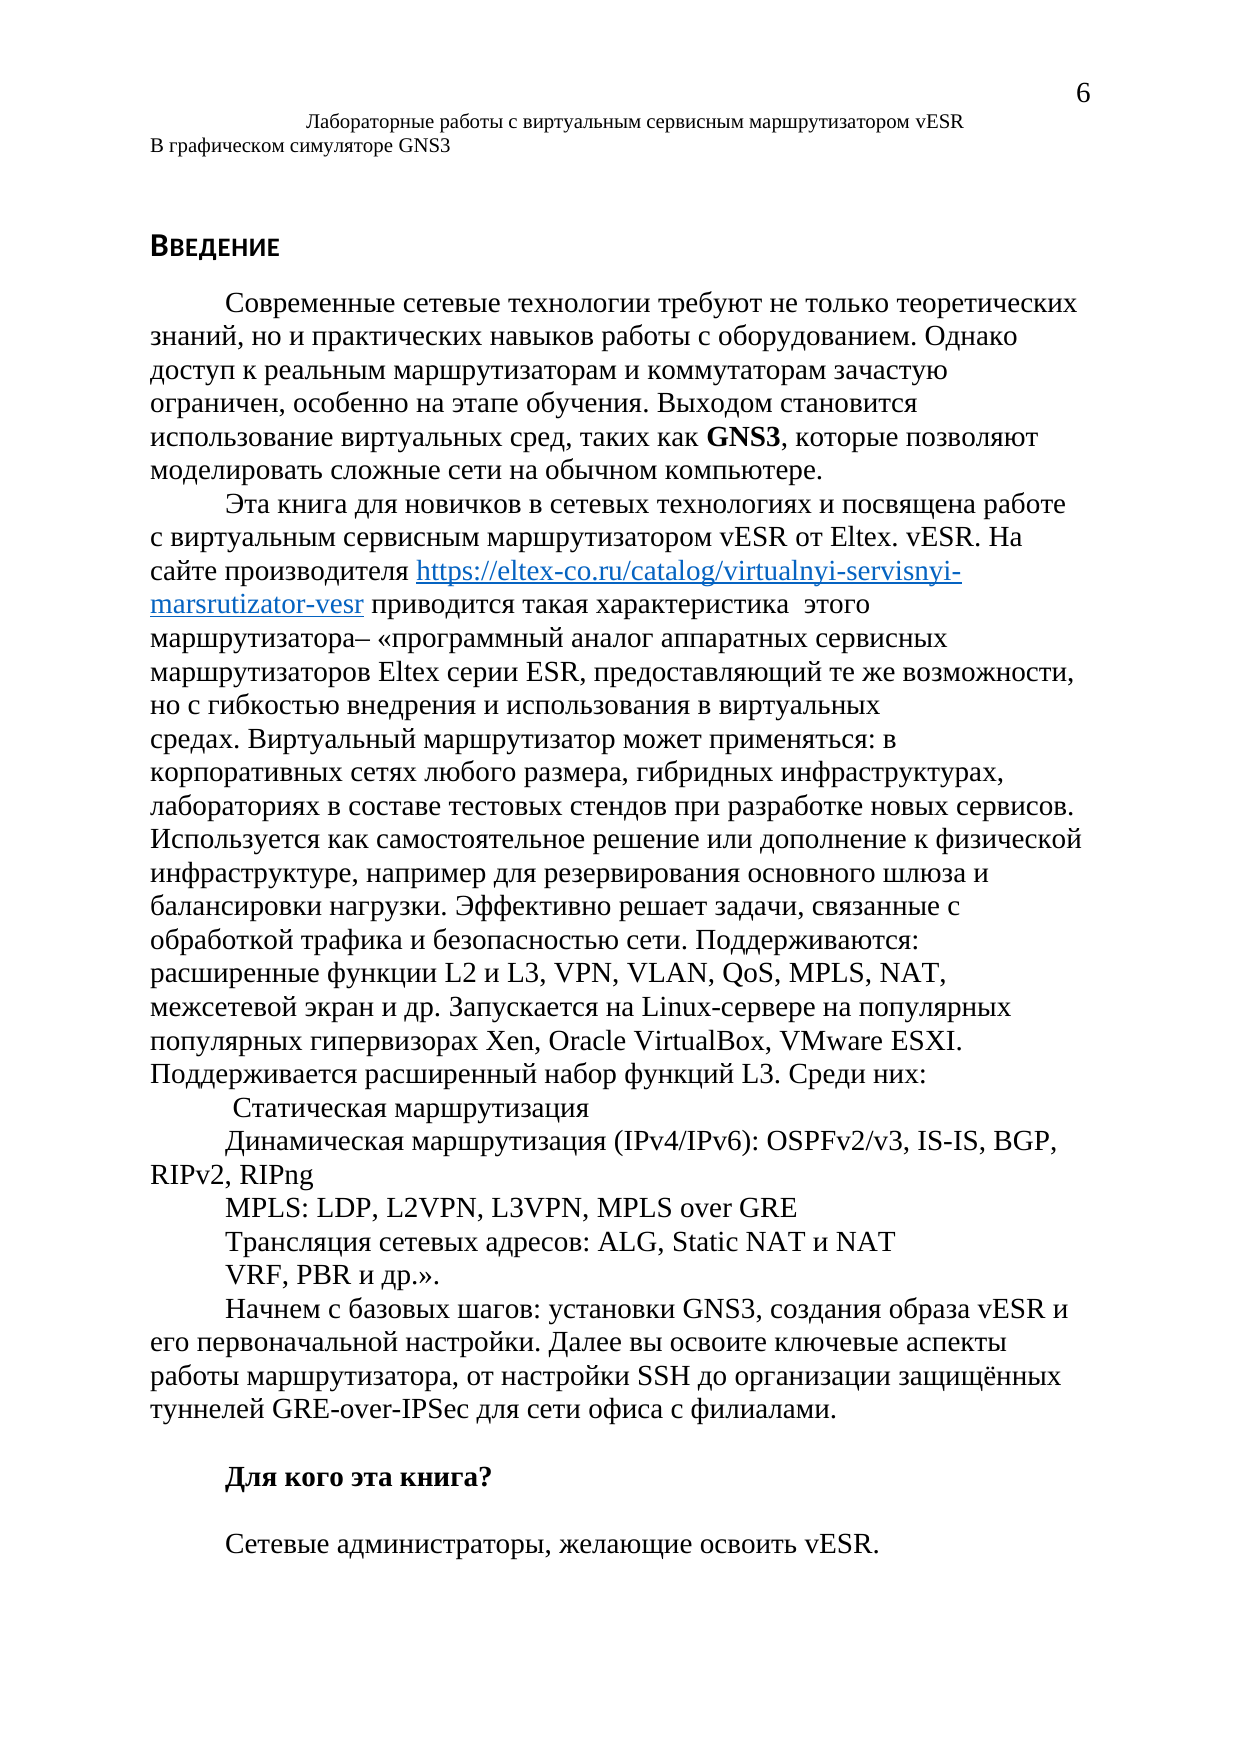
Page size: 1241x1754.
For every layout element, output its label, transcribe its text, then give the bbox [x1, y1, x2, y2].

text Эта книга для новичков в сетевых технологиях и посвящена работе с виртуальным сервисным маршрутизатором vESR от Eltex. vESR. На сайте производителя https://eltex-co.ru/catalog/virtualnyi-servisnyi-marsrutizator-vesr приводится такая характеристика этого маршрутизатора– «программный аналог аппаратных сервисных маршрутизаторов Eltex серии ESR, предоставляющий те же возможности, но с гибкостью внедрения и использования в виртуальных средах. Виртуальный маршрутизатор может применяться: в корпоративных сетях любого размера, гибридных инфраструктурах, лабораториях в составе тестовых стендов при разработке новых сервисов. Используется как самостоятельное решение или дополнение к физической инфраструктуре, например для резервирования основного шлюза и балансировки нагрузки. Эффективно решает задачи, связанные с обработкой трафика и безопасностью сети. Поддерживаются: расширенные функции L2 и L3, VPN, VLAN, QoS, MPLS, NAT, межсетевой экран и др. Запускается на Linux-сервере на популярных популярных гипервизорах Xen, Oracle VirtualBox, VMware ESXI. Поддерживается расширенный набор функций L3. Среди них: [150, 486, 1090, 1090]
text Начнем с базовых шагов: установки GNS3, создания образа vESR и его первоначальной настройки. Далее вы освоите ключевые аспекты работы маршрутизатора, от настройки SSH до организации защищённых туннелей GRE-over-IPSec для сети офиса с филиалами. [150, 1291, 1090, 1425]
text MPLS: LDP, L2VPN, L3VPN, MPLS over GRE [150, 1190, 1090, 1224]
text Трансляция сетевых адресов: ALG, Static NAT и NAT [150, 1224, 1090, 1257]
text Динамическая маршрутизация (IPv4/IPv6): OSPFv2/v3, IS-IS, BGP, RIPv2, RIPng [150, 1123, 1090, 1190]
text Сетевые администраторы, желающие освоить vESR. [150, 1526, 1090, 1559]
text Для кого эта книга? [150, 1459, 1090, 1492]
text Современные сетевые технологии требуют не только теоретических знаний, но и практических навыков работы с оборудованием. Однако доступ к реальным маршрутизаторам и коммутаторам зачастую ограничен, особенно на этапе обучения. Выходом становится использование виртуальных сред, таких как GNS3, которые позволяют моделировать сложные сети на обычном компьютере. [150, 285, 1090, 486]
text VRF, PBR и др.». [150, 1257, 1090, 1291]
text Статическая маршрутизация [150, 1090, 1090, 1123]
